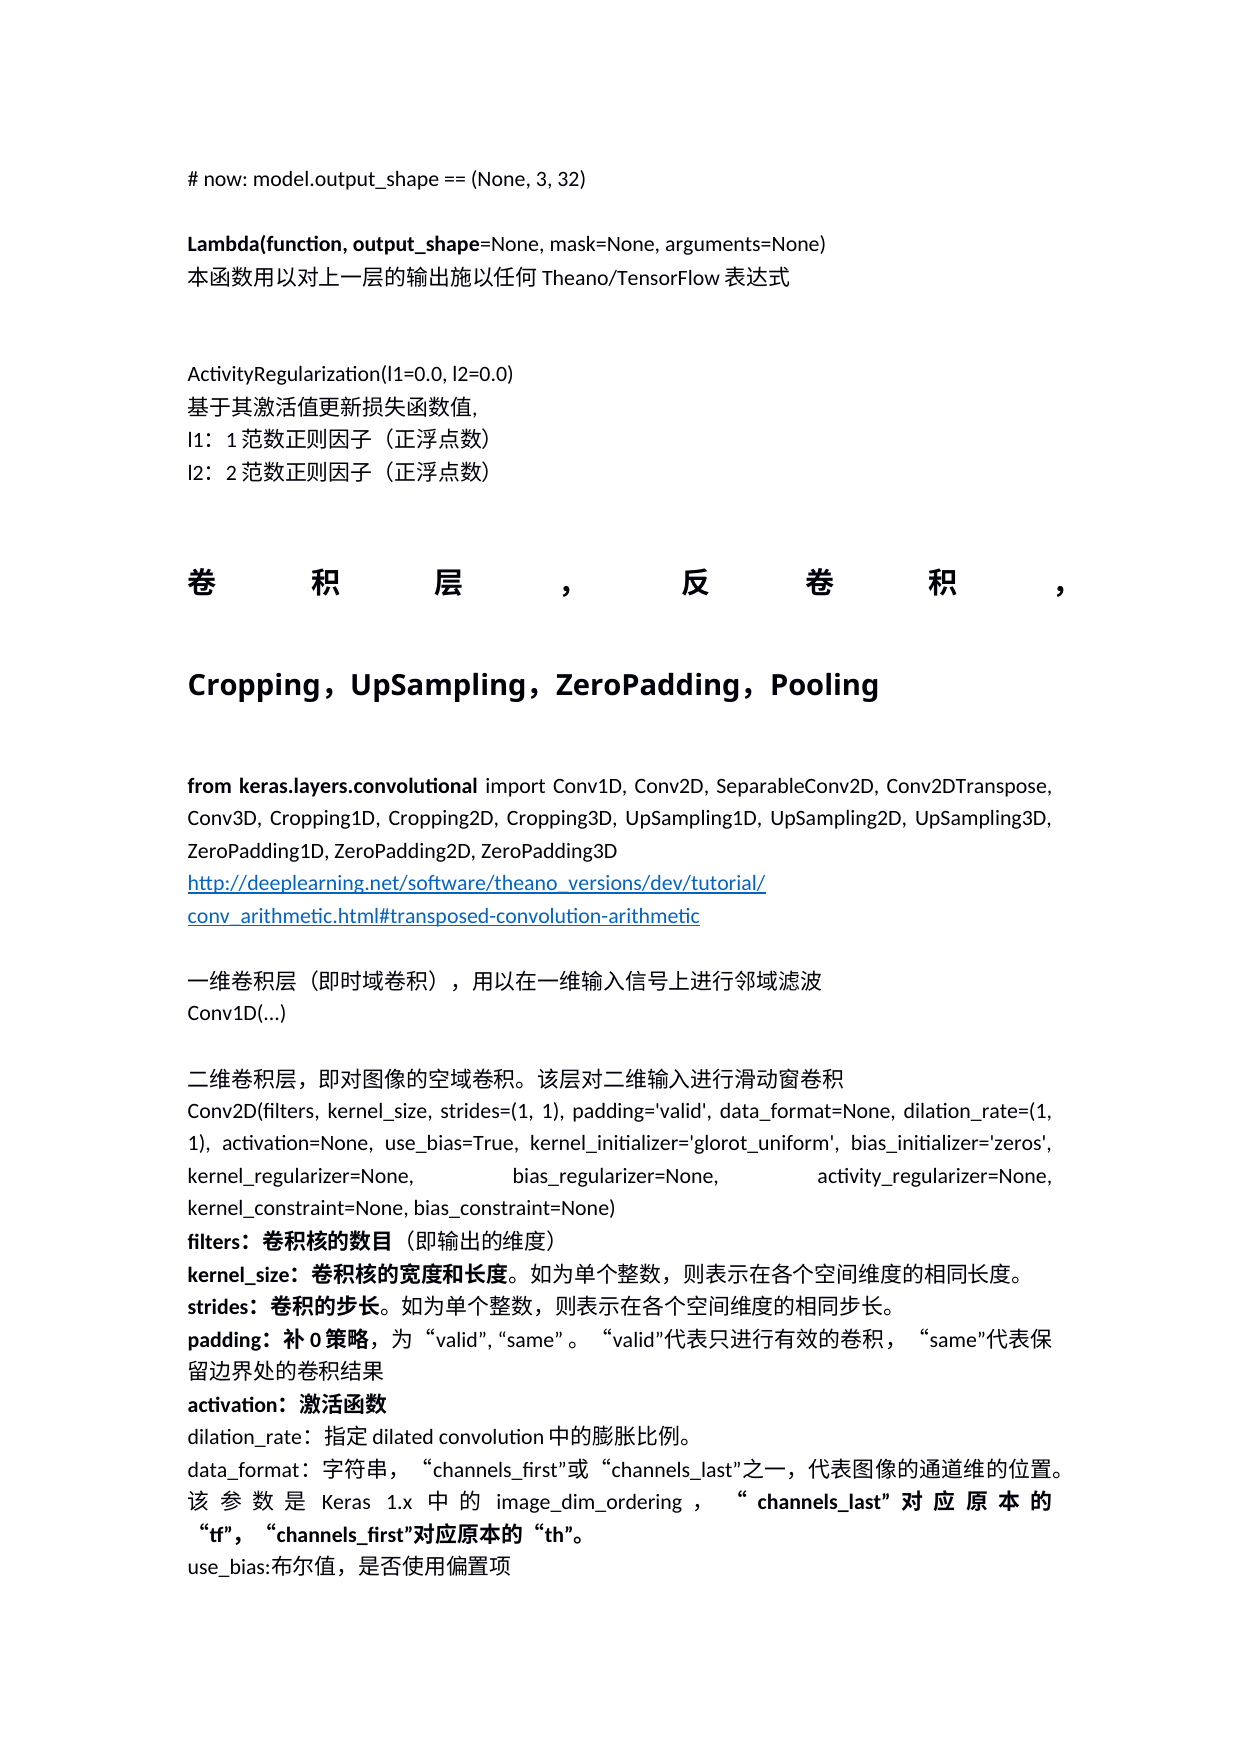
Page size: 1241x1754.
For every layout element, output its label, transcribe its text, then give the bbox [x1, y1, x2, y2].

text l1：1范数正则因子（正浮点数） [187, 422, 1053, 454]
text data_format：字符串，“channels_first”或“channels_last”之一，代表图像的通道维的位置。该参数是Keras 1.x中的image_dim_ordering，“channels_last”对应原本的“tf”，“channels_first”对应原本的“th”。 [187, 1451, 1053, 1549]
text padding：补0策略，为“valid”, “same” 。“valid”代表只进行有效的卷积，“same”代表保留边界处的卷积结果 [187, 1321, 1053, 1386]
text 基于其激活值更新损失函数值, [187, 389, 1053, 422]
text dilation_rate：指定dilated convolution中的膨胀比例。 [187, 1419, 1053, 1451]
text from keras.layers.convolutional import Conv1D, Conv2D, SeparableConv2D, Conv2DTranspose, Conv3D, Cropping1D, Cropping2D, Cropping3D, UpSampling1D, UpSampling2D, UpSampling3D, ZeroPadding1D, ZeroPadding2D, ZeroPadding3D [187, 769, 1053, 866]
text Lambda(function, output_shape=None, mask=None, arguments=None) [187, 227, 1053, 259]
text 一维卷积层（即时域卷积），用以在一维输入信号上进行邻域滤波 [187, 964, 1053, 996]
text filters：卷积核的数目（即输出的维度） [187, 1224, 1053, 1256]
subtitle 卷积层，反卷积，Cropping，UpSampling，ZeroPadding，Pooling [187, 549, 1053, 715]
text activation：激活函数 [187, 1386, 1053, 1419]
text strides：卷积的步长。如为单个整数，则表示在各个空间维度的相同步长。 [187, 1289, 1053, 1321]
text # now: model.output_shape == (None, 3, 32) [187, 162, 1053, 194]
text kernel_size：卷积核的宽度和长度。如为单个整数，则表示在各个空间维度的相同长度。 [187, 1256, 1053, 1289]
text http://deeplearning.net/software/theano_versions/dev/tutorial/conv_arithmetic.html#transposed-convolution-arithmetic [187, 866, 1053, 931]
text ActivityRegularization(l1=0.0, l2=0.0) [187, 357, 1053, 389]
text 二维卷积层，即对图像的空域卷积。该层对二维输入进行滑动窗卷积 [187, 1061, 1053, 1094]
text Conv1D(...) [187, 996, 1053, 1029]
text l2：2范数正则因子（正浮点数） [187, 454, 1053, 487]
text Conv2D(filters, kernel_size, strides=(1, 1), padding='valid', data_format=None, dilation_rate=(1, 1), activation=None, use_bias=True, kernel_initializer='glorot_uniform', bias_initializer='zeros', kernel_regularizer=None, bias_regularizer=None, activity_regularizer=None, kernel_constraint=None, bias_constraint=None) [187, 1094, 1053, 1224]
text 本函数用以对上一层的输出施以任何Theano/TensorFlow表达式 [187, 259, 1053, 292]
text use_bias:布尔值，是否使用偏置项 [187, 1549, 1053, 1581]
